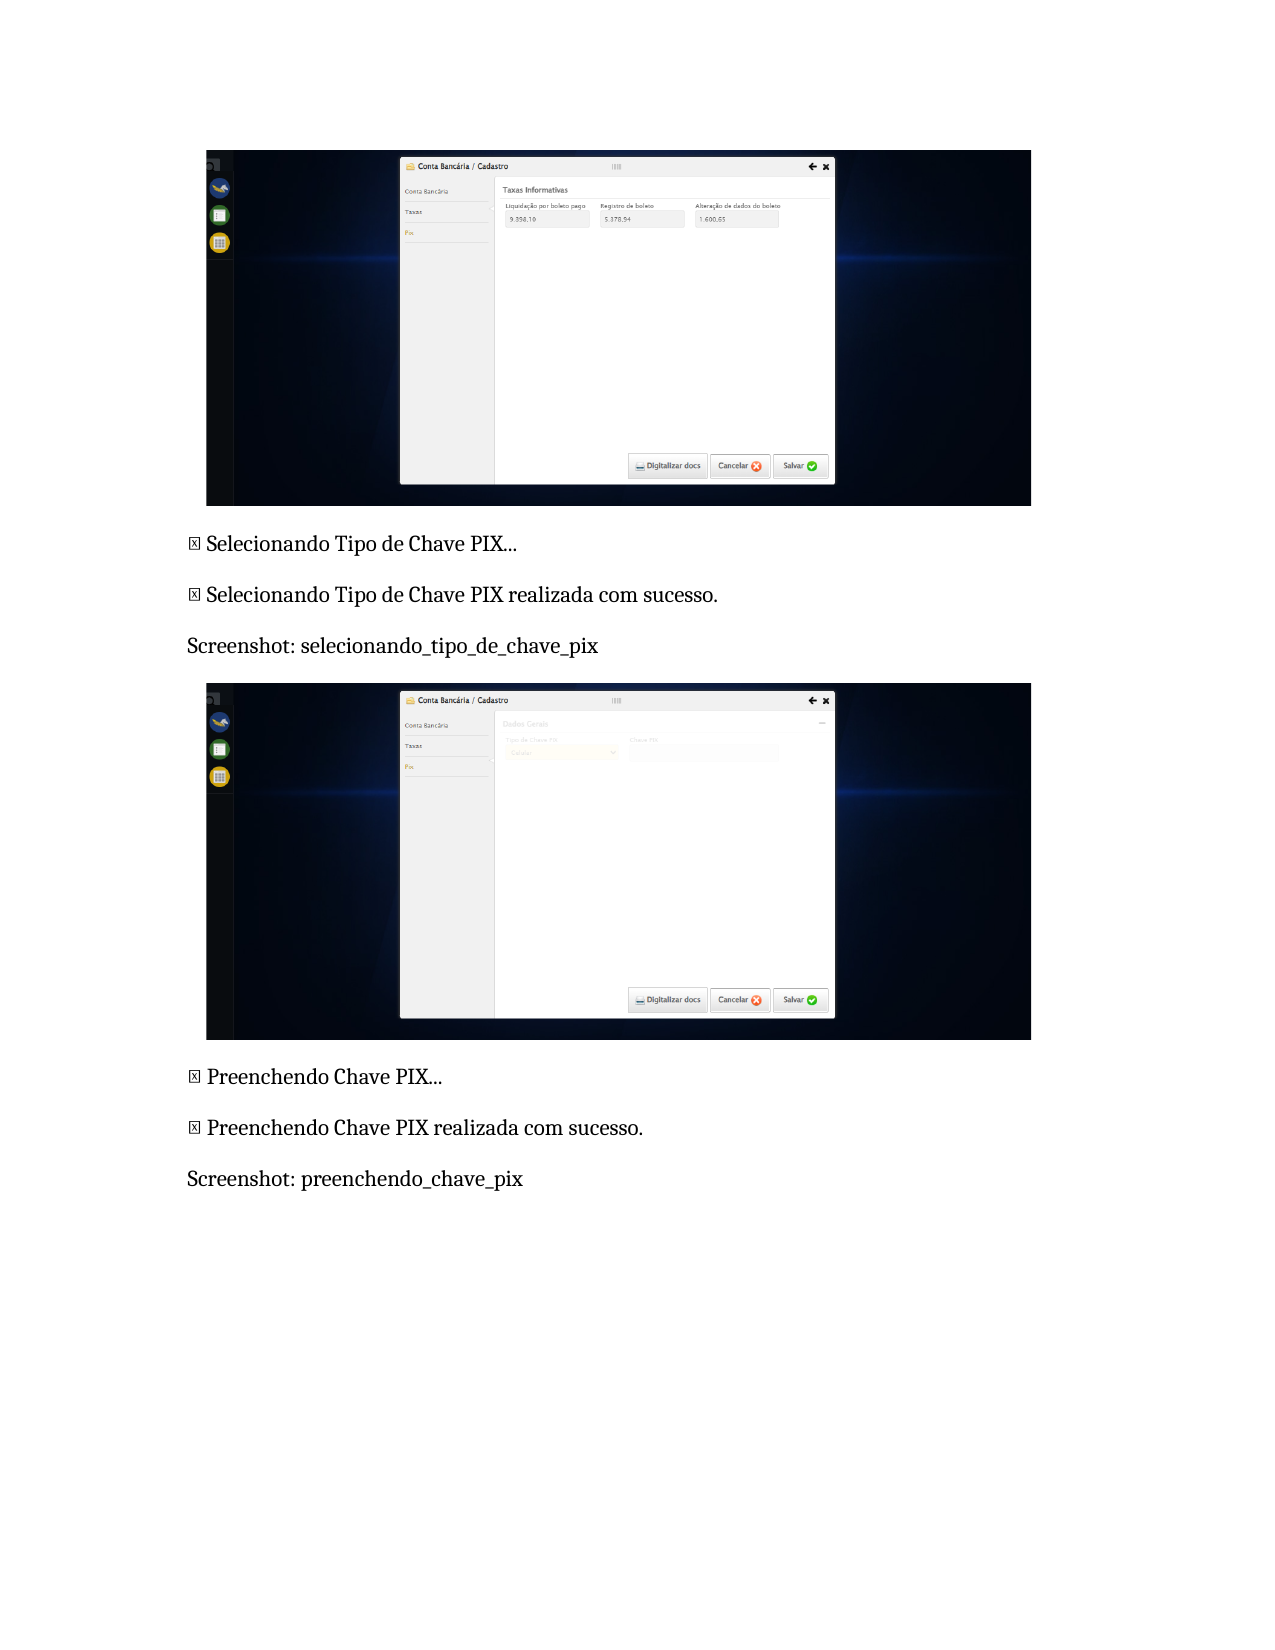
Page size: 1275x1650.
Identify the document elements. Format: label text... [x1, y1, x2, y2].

picture [206, 683, 1032, 1040]
text ✅ Selecionando Tipo de Chave PIX realizada com sucesso. [187, 581, 1087, 608]
picture [206, 150, 1032, 506]
text 🔄 Preenchendo Chave PIX... [187, 1064, 1087, 1090]
text Screenshot: selecionando_tipo_de_chave_pix [187, 632, 1087, 659]
text ✅ Preenchendo Chave PIX realizada com sucesso. [187, 1115, 1087, 1141]
text 🔄 Selecionando Tipo de Chave PIX... [187, 530, 1087, 557]
text Screenshot: preenchendo_chave_pix [187, 1166, 1087, 1192]
